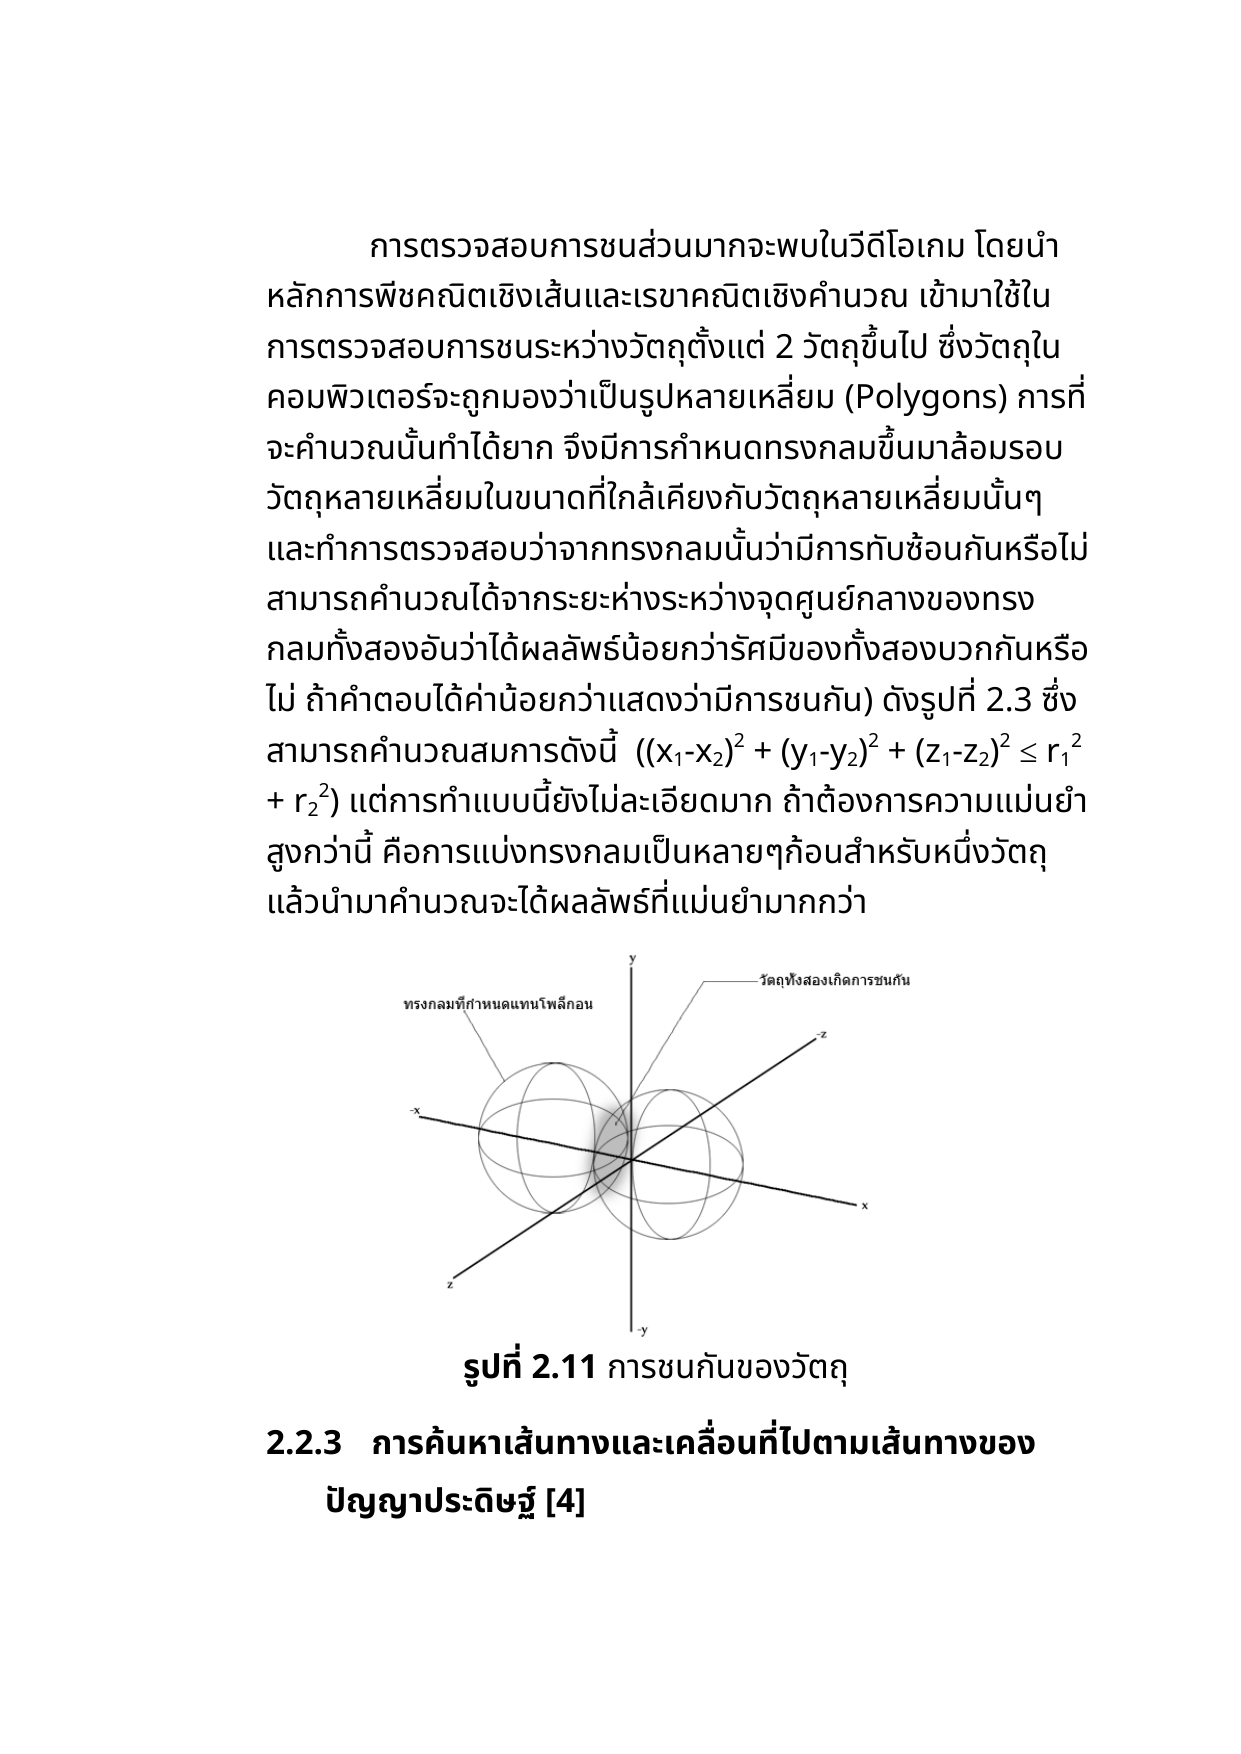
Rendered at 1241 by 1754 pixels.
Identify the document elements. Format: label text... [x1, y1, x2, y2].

list การค้นหาเส้นทางและเคลื่อนที่ไปตามเส้นทางของปัญญาประดิษฐ์ [4] [266, 1419, 1090, 1528]
text รูปที่ 2.11 การชนกันของวัตถุ [221, 1343, 1090, 1394]
text การตรวจสอบการชนส่วนมากจะพบในวีดีโอเกม โดยนำหลักการพีชคณิตเชิงเส้นและเรขาคณิตเชิงคำนวณ เข้ามาใช้ในการตรวจสอบการชนระหว่างวัตถุตั้งแต่ 2 วัตถุขึ้นไป ซึ่งวัตถุในคอมพิวเตอร์จะถูกมองว่าเป็นรูปหลายเหลี่ยม (Polygons) การที่จะคำนวณนั้นทำได้ยาก จึงมีการกำหนดทรงกลมขึ้นมาล้อมรอบวัตถุหลายเหลี่ยมในขนาดที่ใกล้เคียงกับวัตถุหลายเหลี่ยมนั้นๆ และทำการตรวจสอบว่าจากทรงกลมนั้นว่ามีการทับซ้อนกันหรือไม่ สามารถคำนวณได้จากระยะห่างระหว่างจุดศูนย์กลางของทรงกลมทั้งสองอันว่าได้ผลลัพธ์น้อยกว่ารัศมีของทั้งสองบวกกันหรือไม่ ถ้าคำตอบได้ค่าน้อยกว่าแสดงว่ามีการชนกัน) ดังรูปที่ 2.3 ซึ่งสามารถคำนวณสมการดังนี้ ((x1-x2)2 + (y1-y2)2 + (z1-z2)2 ≤ r12 + r22) แต่การทำแบบนี้ยังไม่ละเอียดมาก ถ้าต้องการความแม่นยำสูงกว่านี้ คือการแบ่งทรงกลมเป็นหลายๆก้อนสำหรับหนึ่งวัตถุ แล้วนำมาคำนวณจะได้ผลลัพธ์ที่แม่นยำมากกว่า [266, 222, 1090, 928]
picture [393, 928, 919, 1344]
